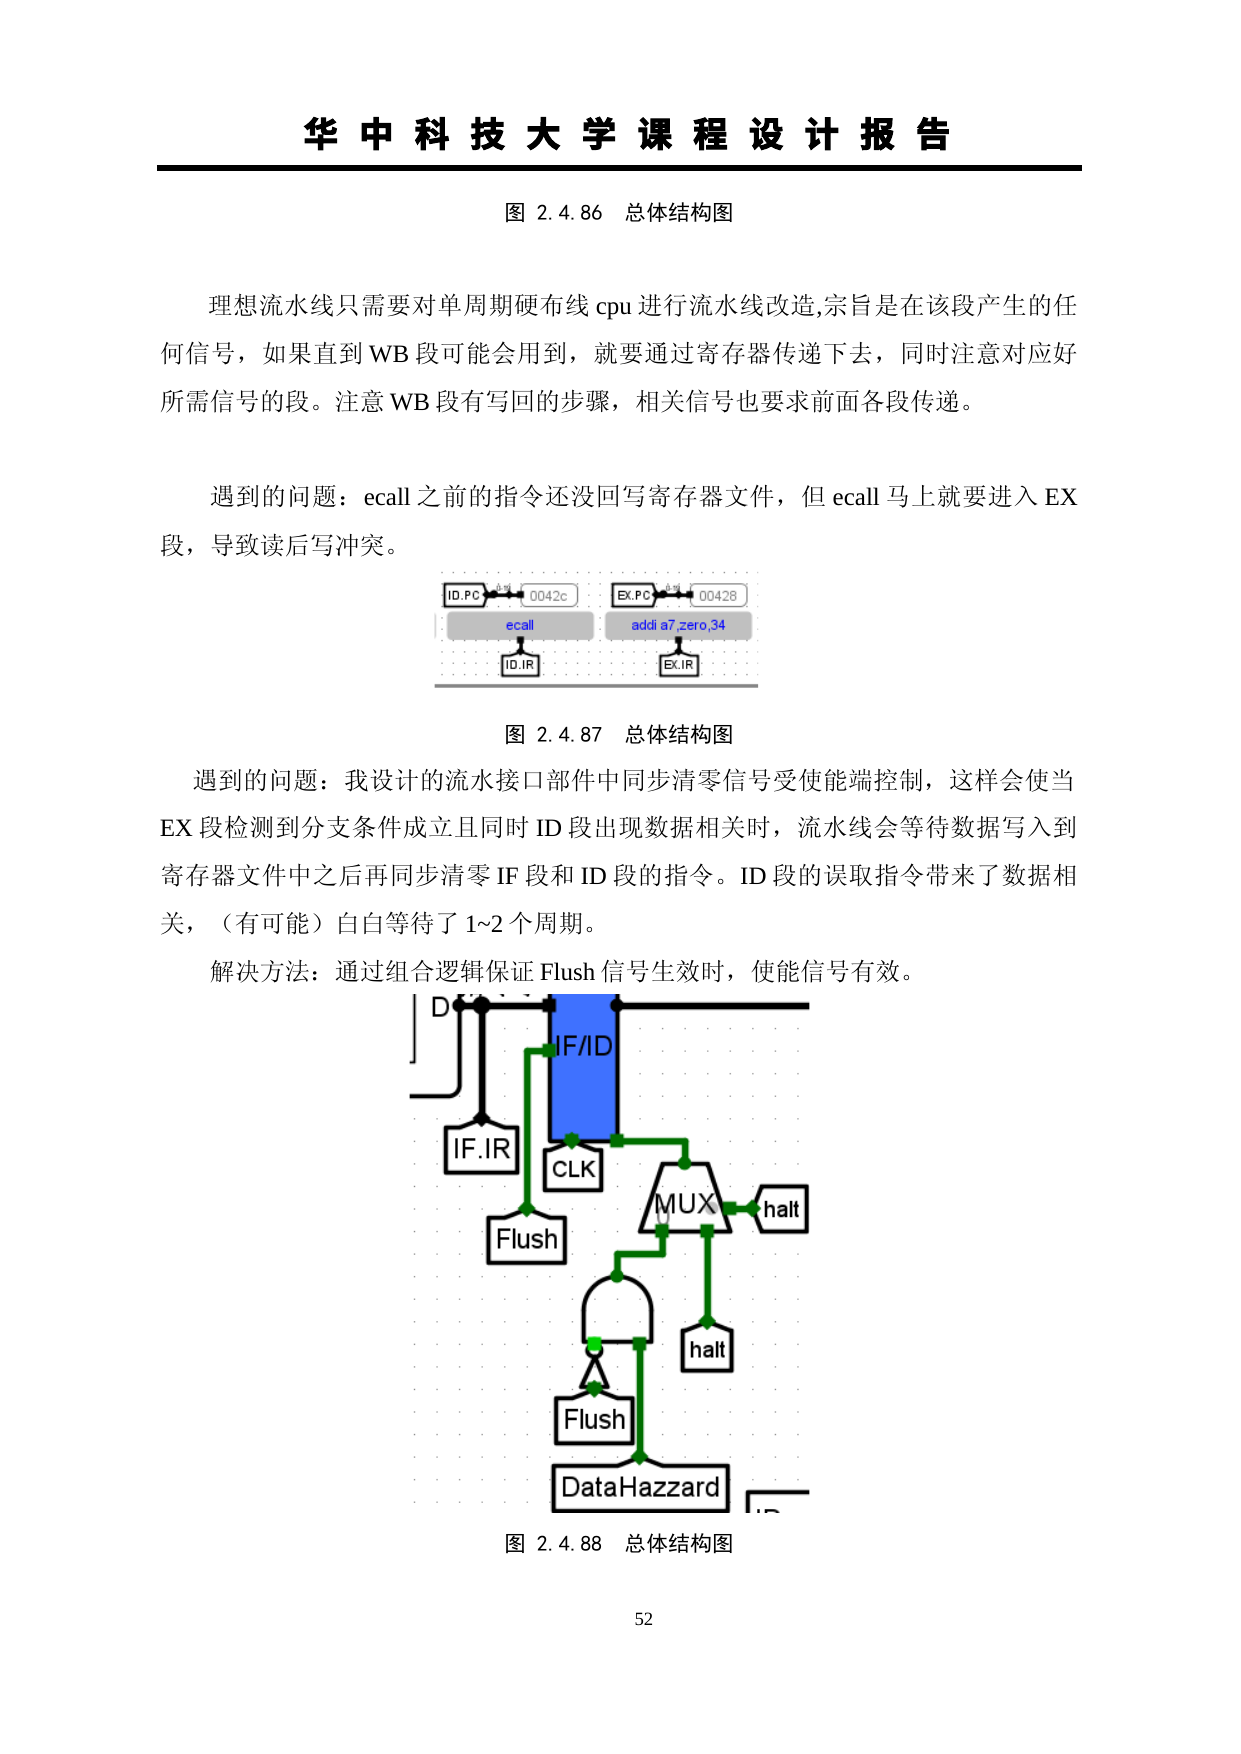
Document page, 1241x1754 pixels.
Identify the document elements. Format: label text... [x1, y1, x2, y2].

picture [434, 567, 759, 693]
text 解决方法：通过组合逻辑保证Flush信号生效时，使能信号有效。 [159, 946, 1078, 994]
text 遇到的问题：我设计的流水接口部件中同步清零信号受使能端控制，这样会使当EX段检测到分支条件成立且同时ID段出现数据相关时，流水线会等待数据写入到寄存器文件中之后再同步清零IF段和ID段的指令。ID段的误取指令带来了数据相关，（有可能）白白等待了1~2个周期。 [159, 755, 1078, 946]
text 遇到的问题：ecall之前的指令还没回写寄存器文件，但ecall马上就要进入EX段，导致读后写冲突。 [159, 472, 1078, 568]
text 理想流水线只需要对单周期硬布线cpu进行流水线改造,宗旨是在该段产生的任何信号，如果直到WB段可能会用到，就要通过寄存器传递下去，同时注意对应好所需信号的段。注意WB段有写回的步骤，相关信号也要求前面各段传递。 [159, 281, 1078, 424]
picture [409, 994, 810, 1513]
